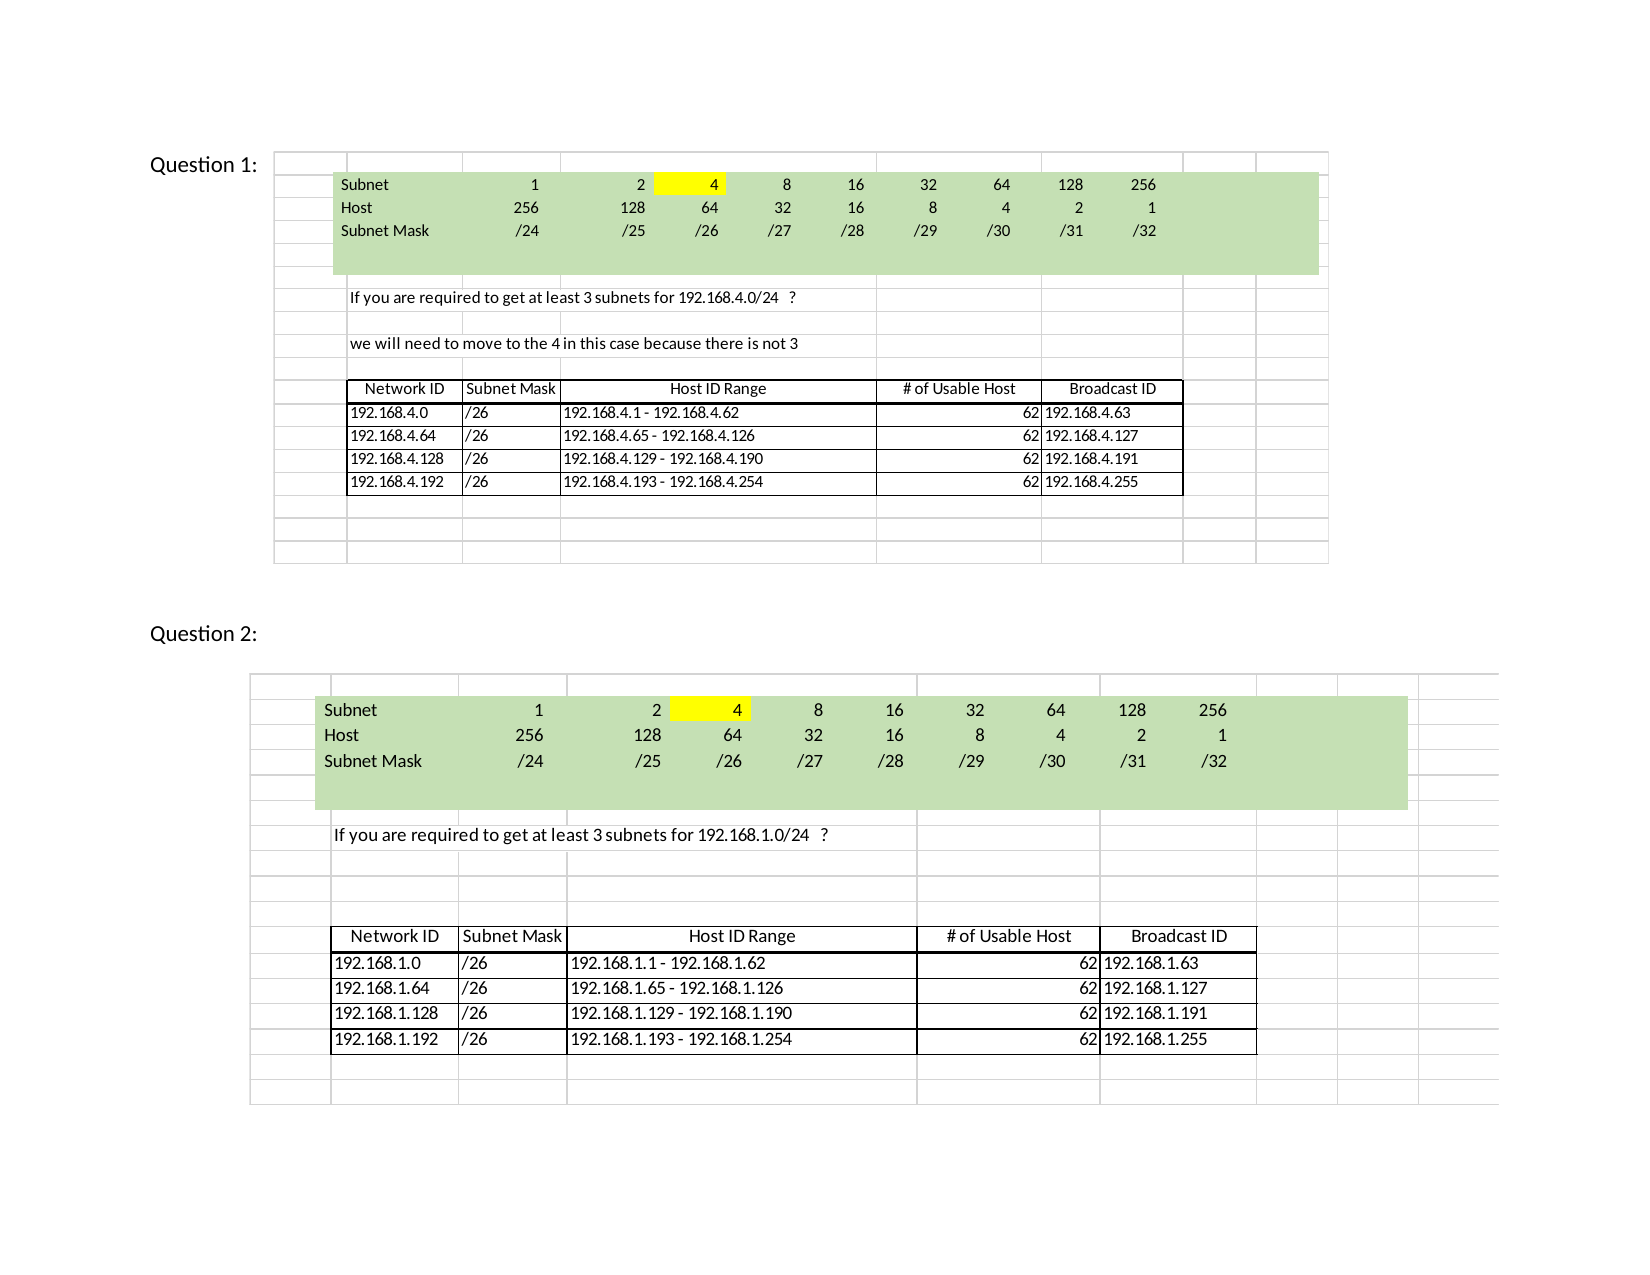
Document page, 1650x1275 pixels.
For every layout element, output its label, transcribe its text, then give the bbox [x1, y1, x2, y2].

text Question 1: [150, 150, 1500, 178]
text Question 2: [150, 619, 1500, 647]
